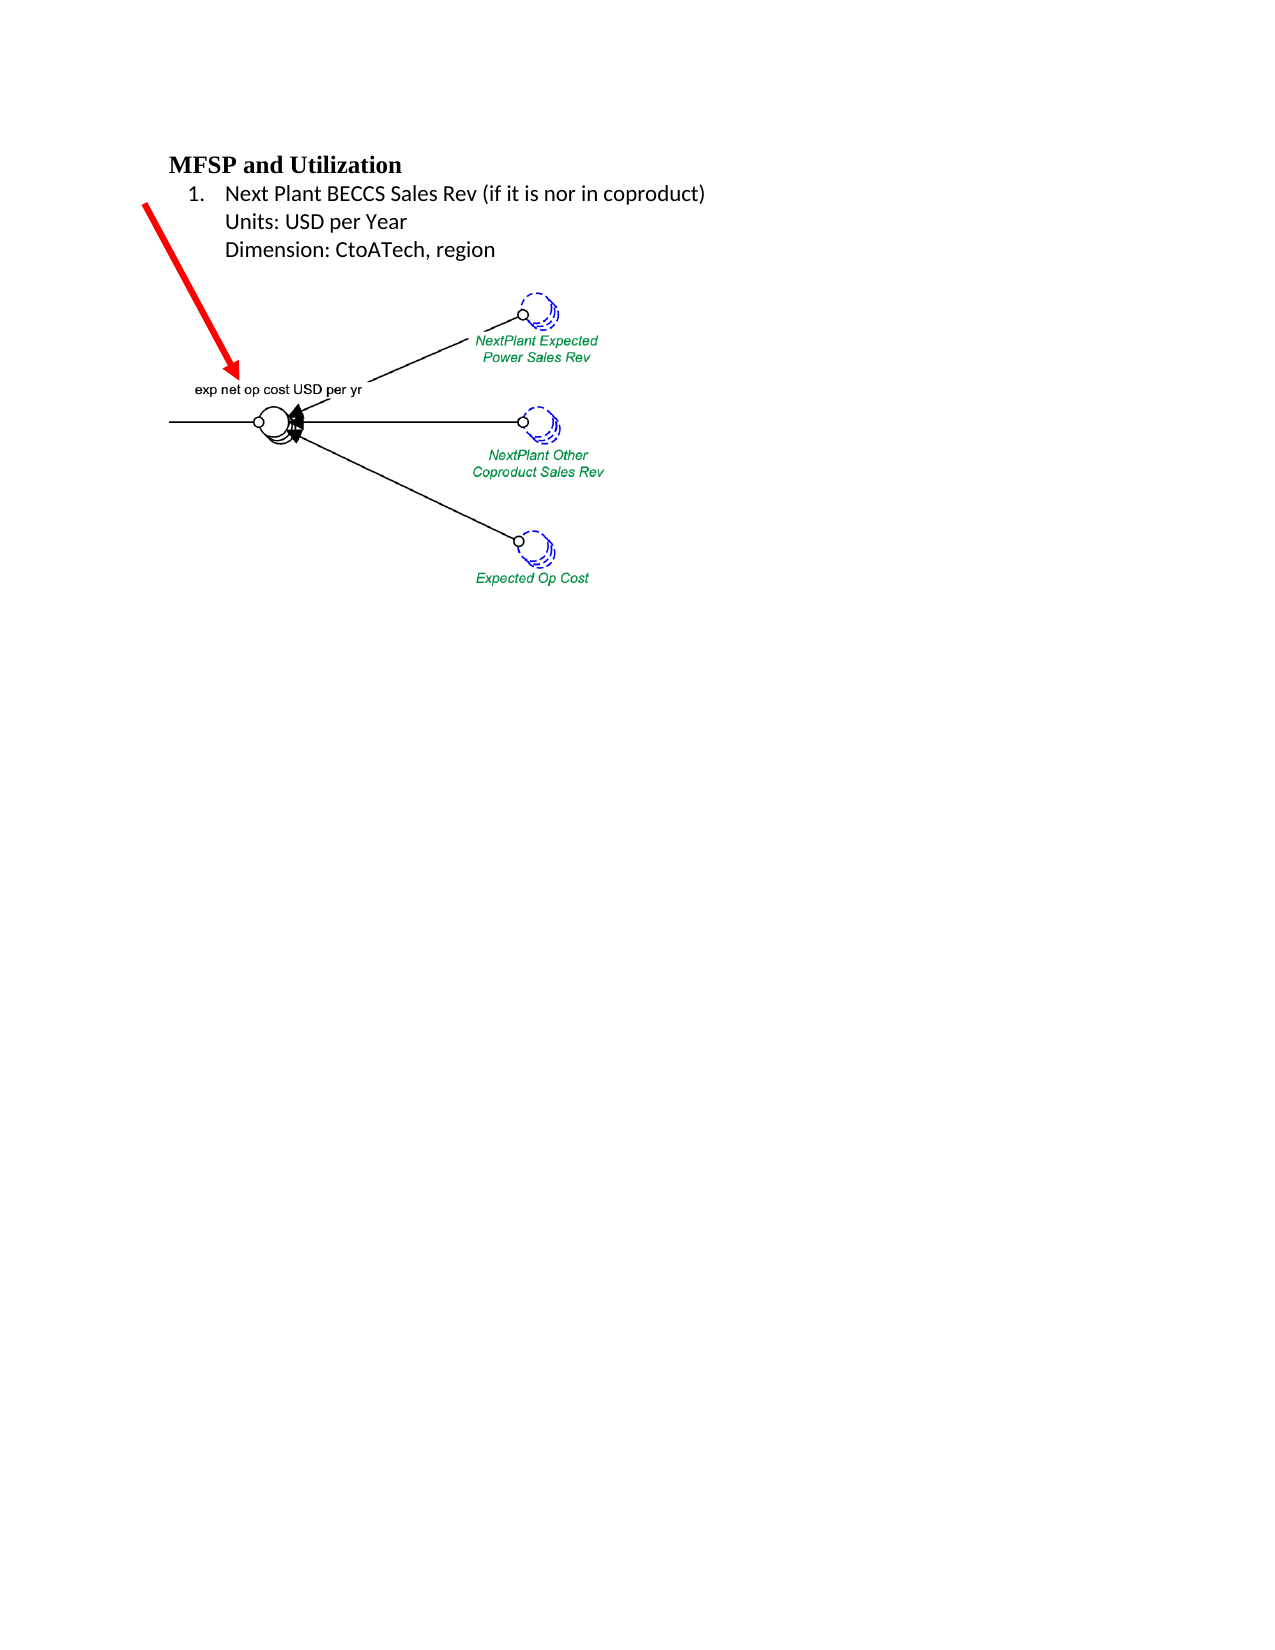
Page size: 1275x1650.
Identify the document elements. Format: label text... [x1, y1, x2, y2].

list Dimension: CtoATech, region [169, 235, 1125, 263]
picture [168, 262, 610, 600]
list Next Plant BECCS Sales Rev (if it is nor in coproduct) [187, 179, 1125, 207]
list Units: USD per Year [225, 207, 1125, 235]
list MFSP and Utilization [169, 150, 1125, 179]
